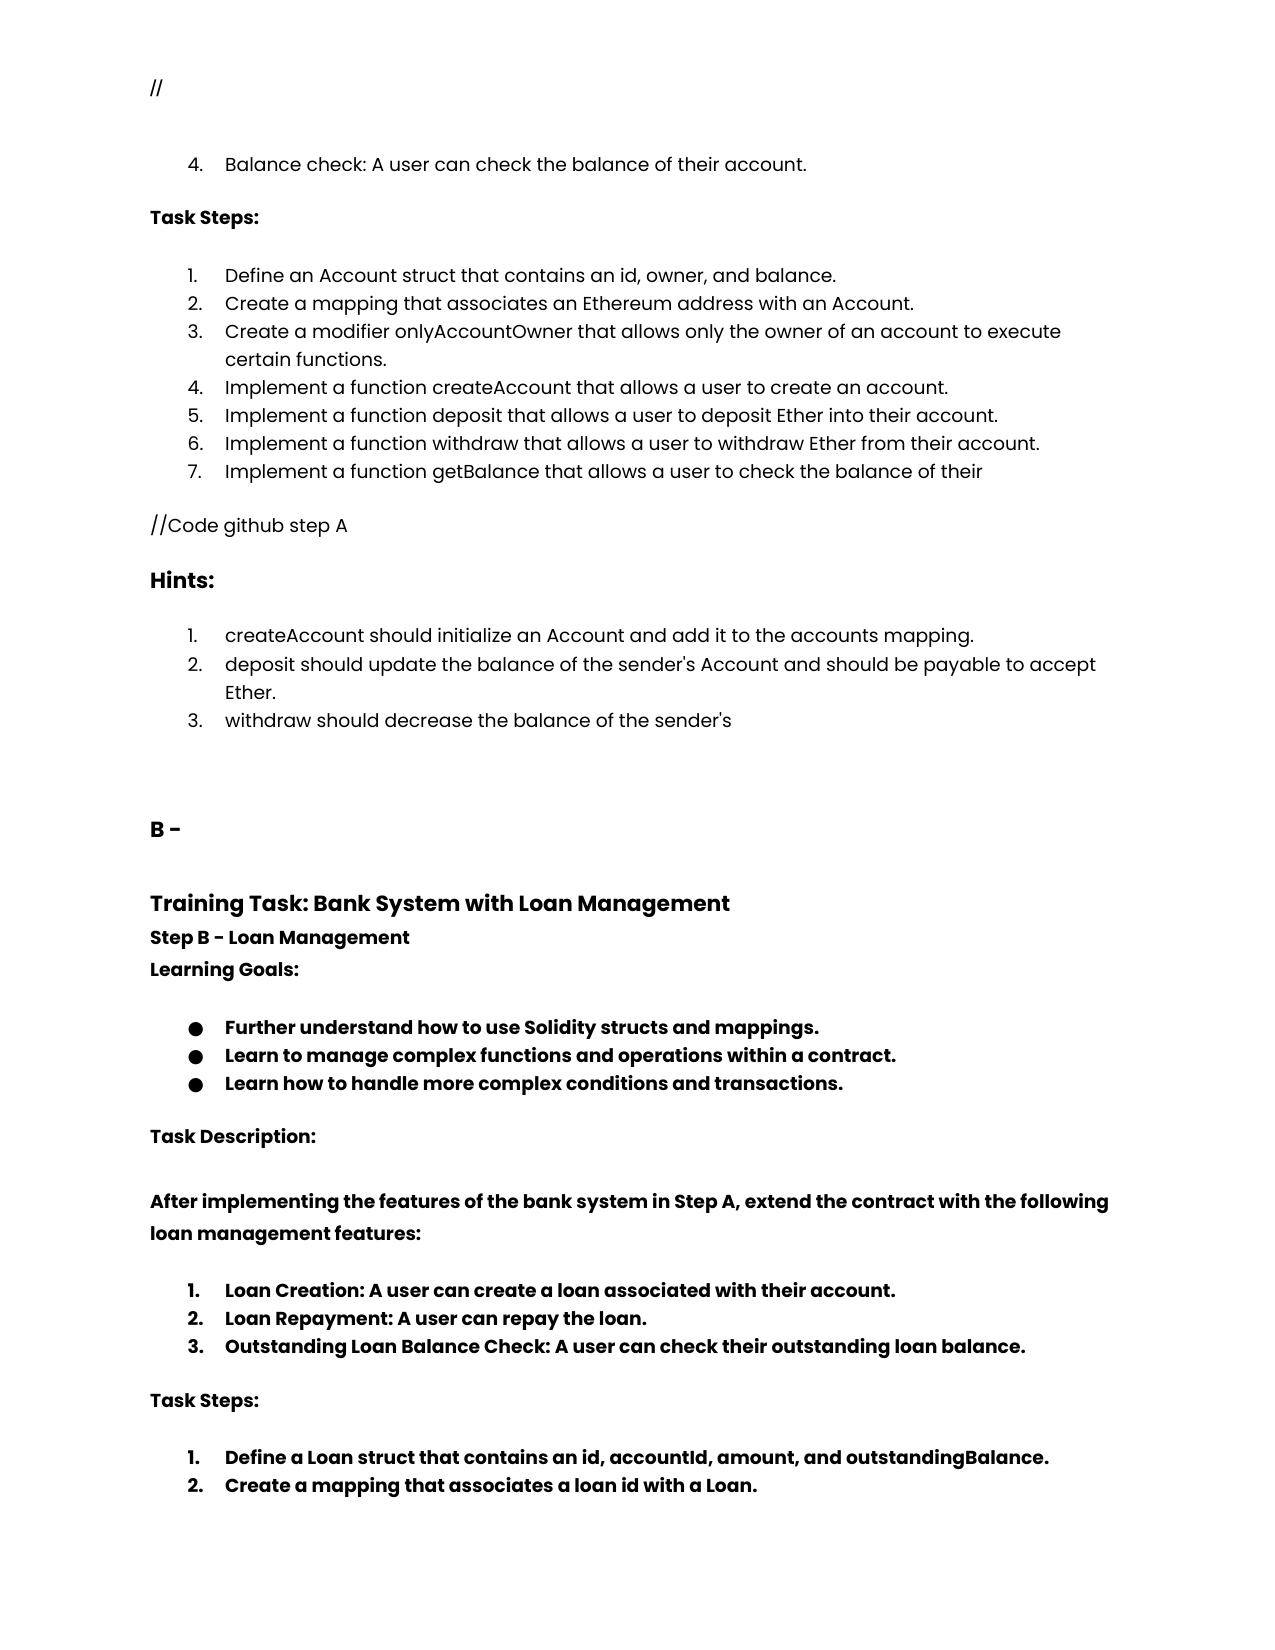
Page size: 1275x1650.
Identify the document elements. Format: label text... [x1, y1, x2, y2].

text Task Description: [150, 1122, 1125, 1150]
list Balance check: A user can check the balance of their account. [187, 150, 1125, 178]
list Loan Creation: A user can create a loan associated with their account. [187, 1276, 1125, 1304]
text Learning Goals: [150, 955, 1125, 983]
text Training Task: Bank System with Loan Management [150, 886, 1125, 919]
text Step B - Loan Management [150, 923, 1125, 951]
list createAccount should initialize an Account and add it to the accounts mapping. [187, 621, 1125, 649]
text After implementing the features of the bank system in Step A, extend the contract with the following loan management features: [150, 1186, 1125, 1247]
list Implement a function createAccount that allows a user to create an account. [187, 373, 1125, 401]
text //Code github step A [150, 510, 1125, 538]
list Learn to manage complex functions and operations within a contract. [187, 1041, 1125, 1069]
list Implement a function deposit that allows a user to deposit Ether into their account. [187, 401, 1125, 429]
text Hints: [150, 563, 1125, 596]
text Task Steps: [150, 1385, 1125, 1413]
list Outstanding Loan Balance Check: A user can check their outstanding loan balance. [187, 1332, 1125, 1360]
list Create a modifier onlyAccountOwner that allows only the owner of an account to execute certain functions. [187, 317, 1125, 373]
list Create a mapping that associates an Ethereum address with an Account. [187, 288, 1125, 317]
list Implement a function withdraw that allows a user to withdraw Ether from their account. [187, 429, 1125, 457]
list Learn how to handle more complex conditions and transactions. [187, 1069, 1125, 1097]
list withdraw should decrease the balance of the sender's [187, 706, 1125, 734]
list Further understand how to use Solidity structs and mappings. [187, 1012, 1125, 1041]
list Implement a function getBalance that allows a user to check the balance of their [187, 457, 1125, 485]
list deposit should update the balance of the sender's Account and should be payable to accept Ether. [187, 649, 1125, 706]
list Loan Repayment: A user can repay the loan. [187, 1304, 1125, 1332]
list Create a mapping that associates a loan id with a Loan. [187, 1471, 1125, 1499]
text B - [150, 812, 1125, 845]
list Define a Loan struct that contains an id, accountId, amount, and outstandingBalance. [187, 1443, 1125, 1471]
text Task Steps: [150, 203, 1125, 231]
list Define an Account struct that contains an id, owner, and balance. [187, 260, 1125, 288]
